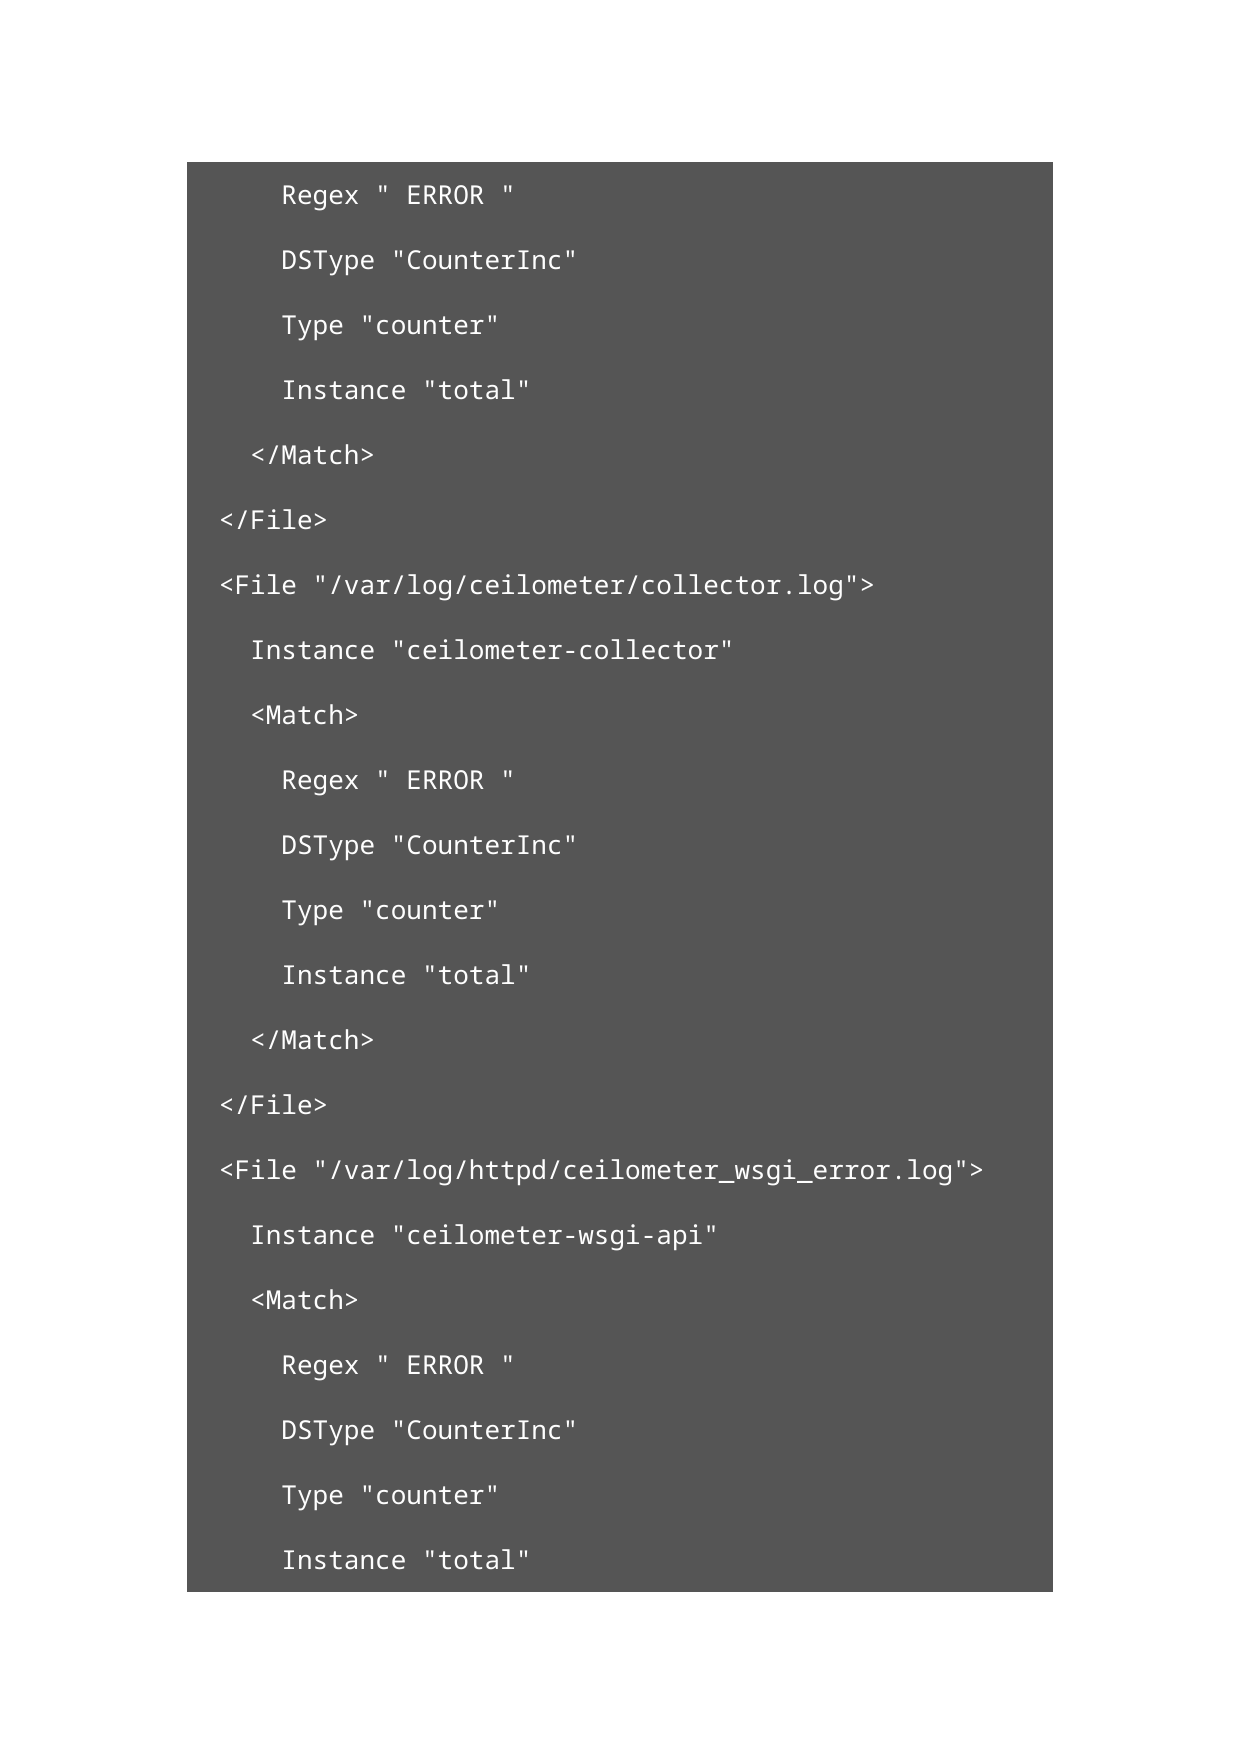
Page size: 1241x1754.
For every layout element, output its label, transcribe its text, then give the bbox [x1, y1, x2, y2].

text Regex " ERROR " [187, 747, 1053, 812]
text <File "/var/log/httpd/ceilometer_wsgi_error.log"> [187, 1137, 1053, 1202]
text <Match> [187, 682, 1053, 747]
text </Match> [187, 1007, 1053, 1072]
text DSType "CounterInc" [187, 227, 1053, 292]
text Instance "total" [187, 1527, 1053, 1592]
text Type "counter" [187, 1462, 1053, 1527]
text </File> [187, 487, 1053, 552]
text Regex " ERROR " [187, 162, 1053, 227]
text DSType "CounterInc" [187, 1397, 1053, 1462]
text <File "/var/log/ceilometer/collector.log"> [187, 552, 1053, 617]
text Type "counter" [187, 877, 1053, 942]
text Type "counter" [187, 292, 1053, 357]
text DSType "CounterInc" [187, 812, 1053, 877]
text </Match> [187, 422, 1053, 487]
text </File> [187, 1072, 1053, 1137]
text <Match> [187, 1267, 1053, 1332]
text Instance "total" [187, 357, 1053, 422]
text Instance "ceilometer-wsgi-api" [187, 1202, 1053, 1267]
text Instance "total" [187, 942, 1053, 1007]
text Instance "ceilometer-collector" [187, 617, 1053, 682]
text Regex " ERROR " [187, 1332, 1053, 1397]
